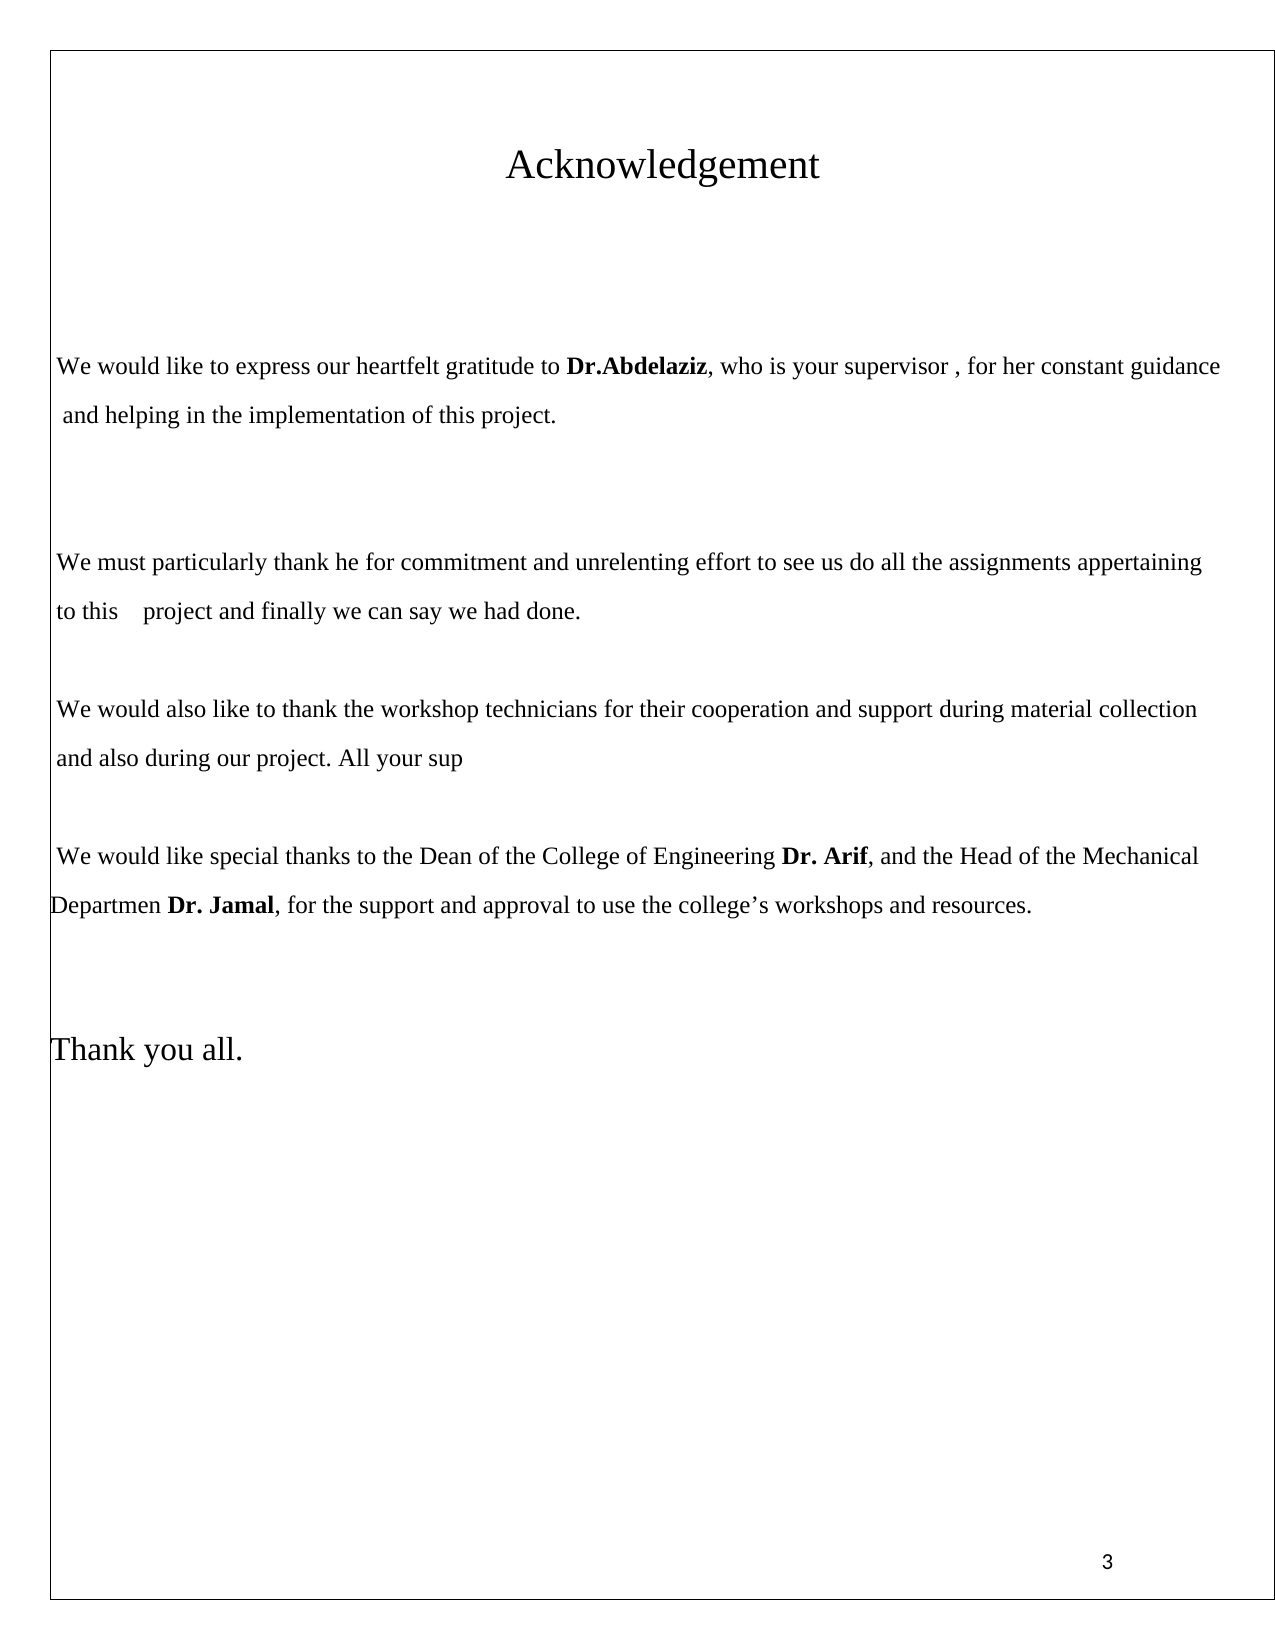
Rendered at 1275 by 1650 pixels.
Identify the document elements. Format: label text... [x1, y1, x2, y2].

text Acknowledgement [51, 139, 1274, 188]
text and helping in the implementation of this project. [51, 384, 1274, 433]
text We would like to express our heartfelt gratitude to Dr.Abdelaziz, who is your supervisor , for her constant guidance [51, 335, 1274, 384]
text Thank you all. [51, 1021, 1274, 1070]
text We would like special thanks to the Dean of the College of Engineering Dr. Arif, and the Head of the Mechanical Departmen Dr. Jamal, for the support and approval to use the college’s workshops and resources. [51, 825, 1274, 923]
text We would also like to thank the workshop technicians for their cooperation and support during material collection [51, 678, 1274, 727]
text We must particularly thank he for commitment and unrelenting effort to see us do all the assignments appertaining [51, 531, 1274, 580]
text and also during our project. All your sup [51, 727, 1274, 776]
text to this project and finally we can say we had done. [51, 580, 1274, 629]
